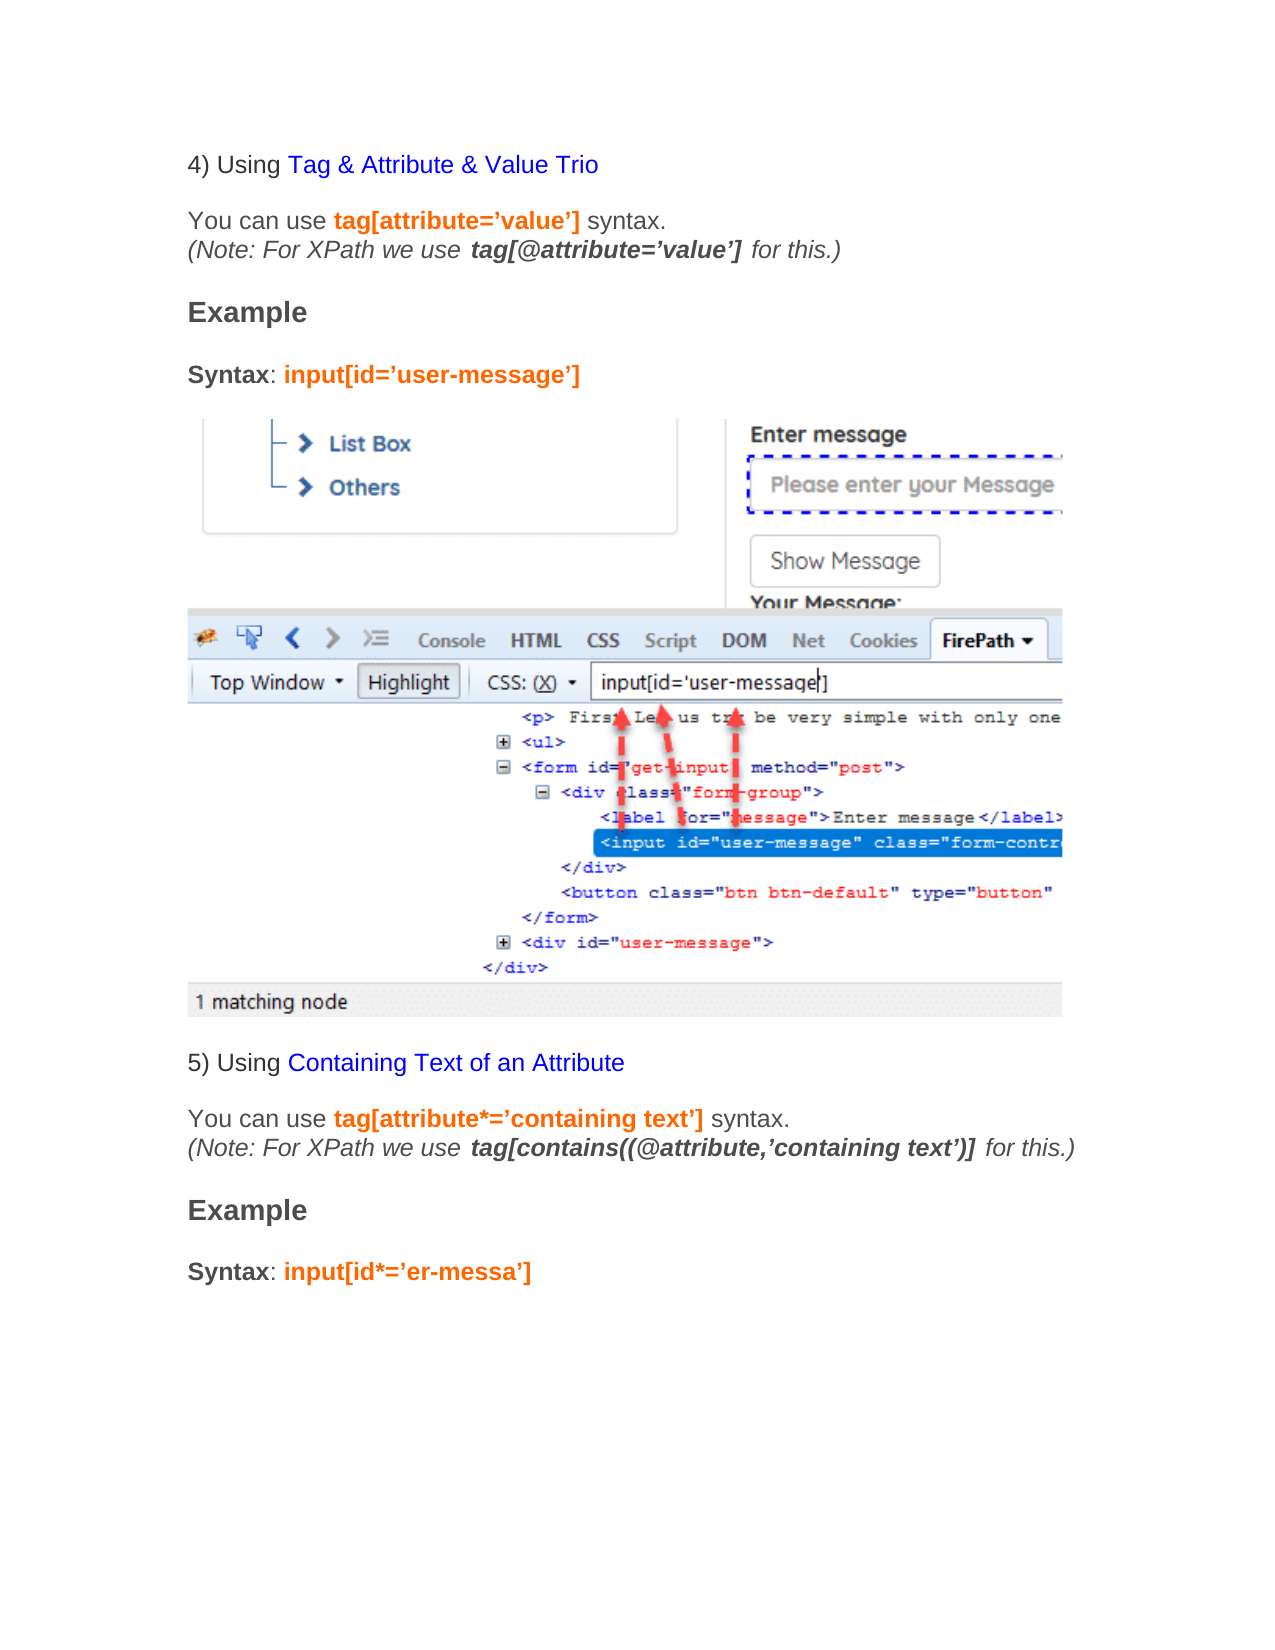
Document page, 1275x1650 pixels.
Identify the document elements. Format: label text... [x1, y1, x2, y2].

text Example [187, 1193, 1087, 1226]
subtitle 4) Using Tag & Attribute & Value Trio [187, 150, 1087, 179]
text Syntax: input[id*=’er-messa’] [187, 1257, 1087, 1286]
text Example [187, 295, 1087, 328]
subtitle 5) Using Containing Text of an Attribute [187, 1048, 1087, 1077]
text Syntax: input[id=’user-message’] [187, 359, 1087, 388]
text You can use tag[attribute*=’containing text’] syntax. (Note: For XPath we use tag[contains((@attribute,’containing text’)] for this.) [187, 1104, 1087, 1161]
picture [187, 419, 1063, 1017]
text You can use tag[attribute=’value’] syntax. (Note: For XPath we use tag[@attribute=’value’] for this.) [187, 206, 1087, 263]
